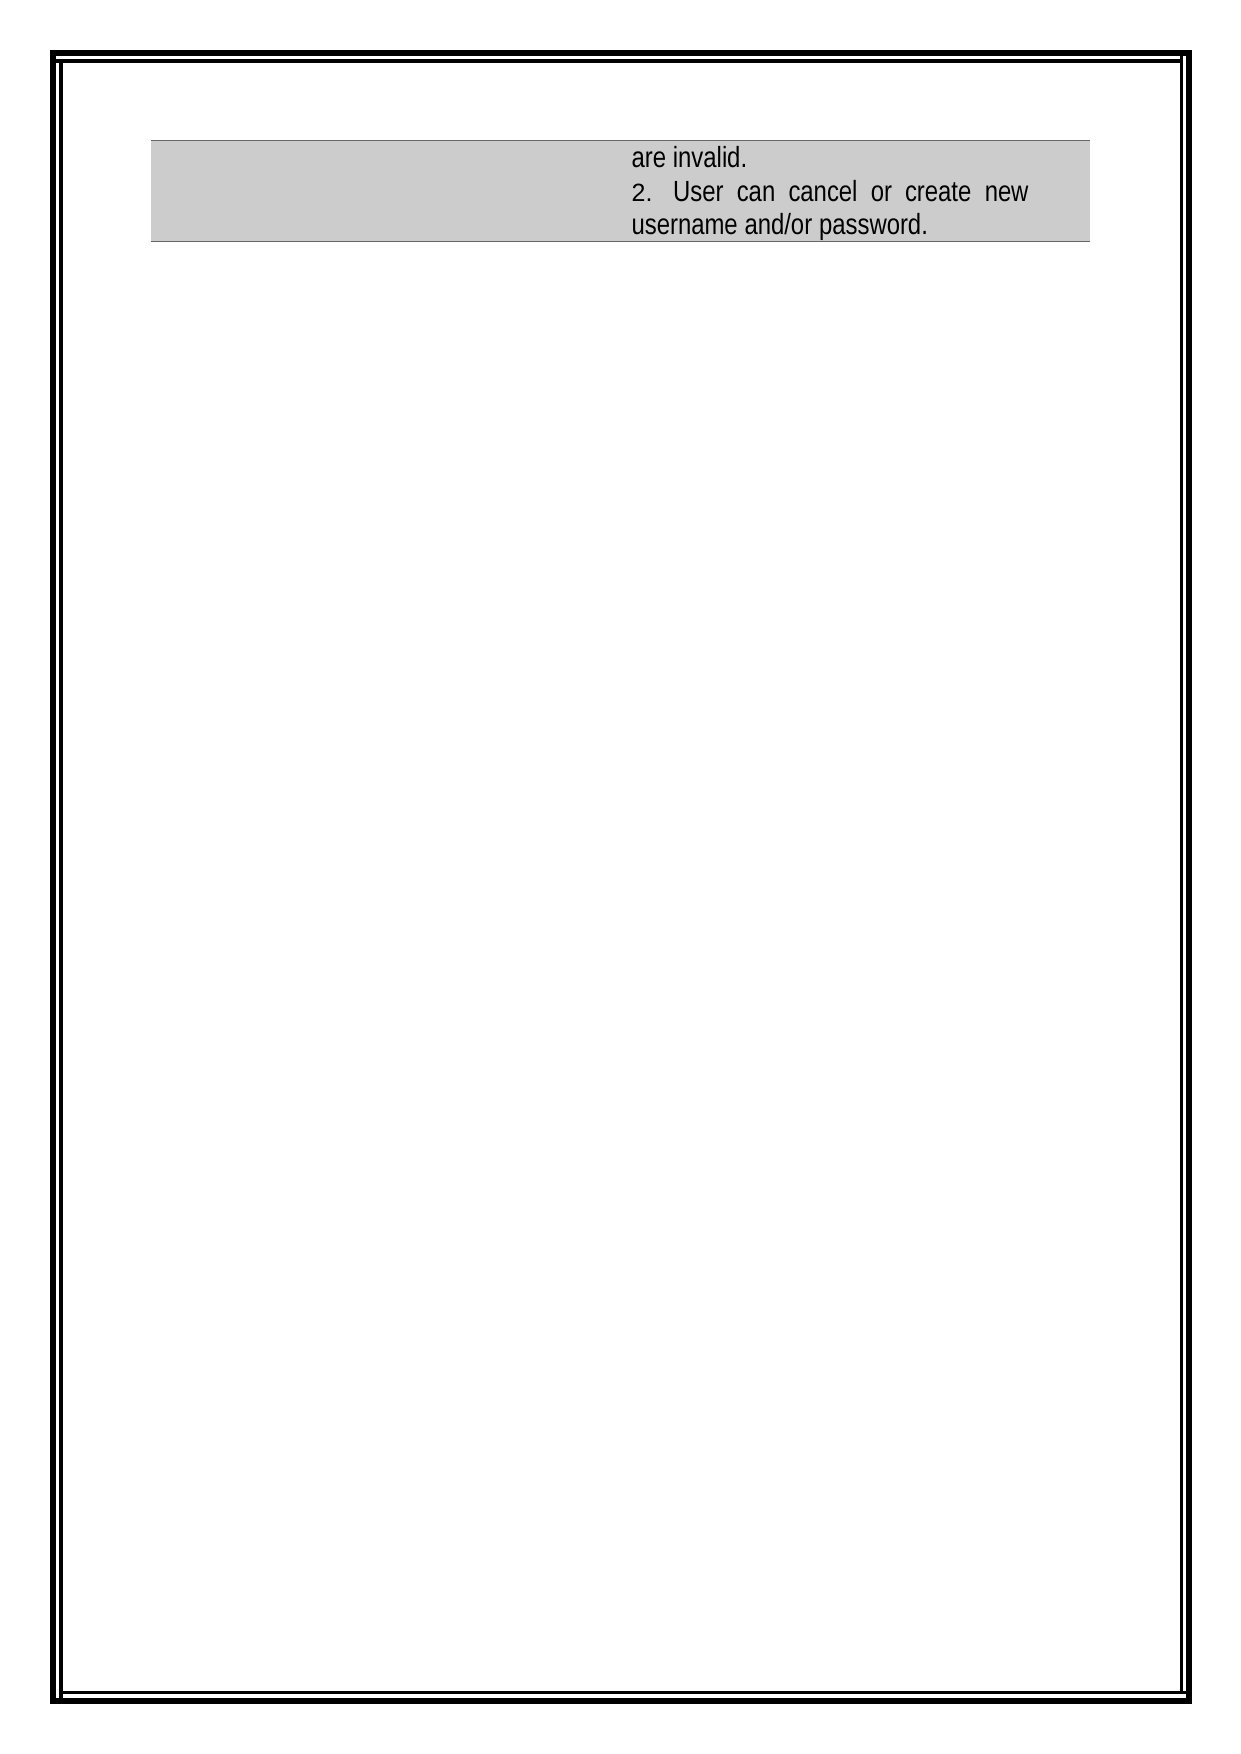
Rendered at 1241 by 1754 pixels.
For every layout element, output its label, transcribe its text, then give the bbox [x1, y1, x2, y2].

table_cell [473, 141, 1090, 241]
table_cell Alternative [151, 141, 473, 241]
